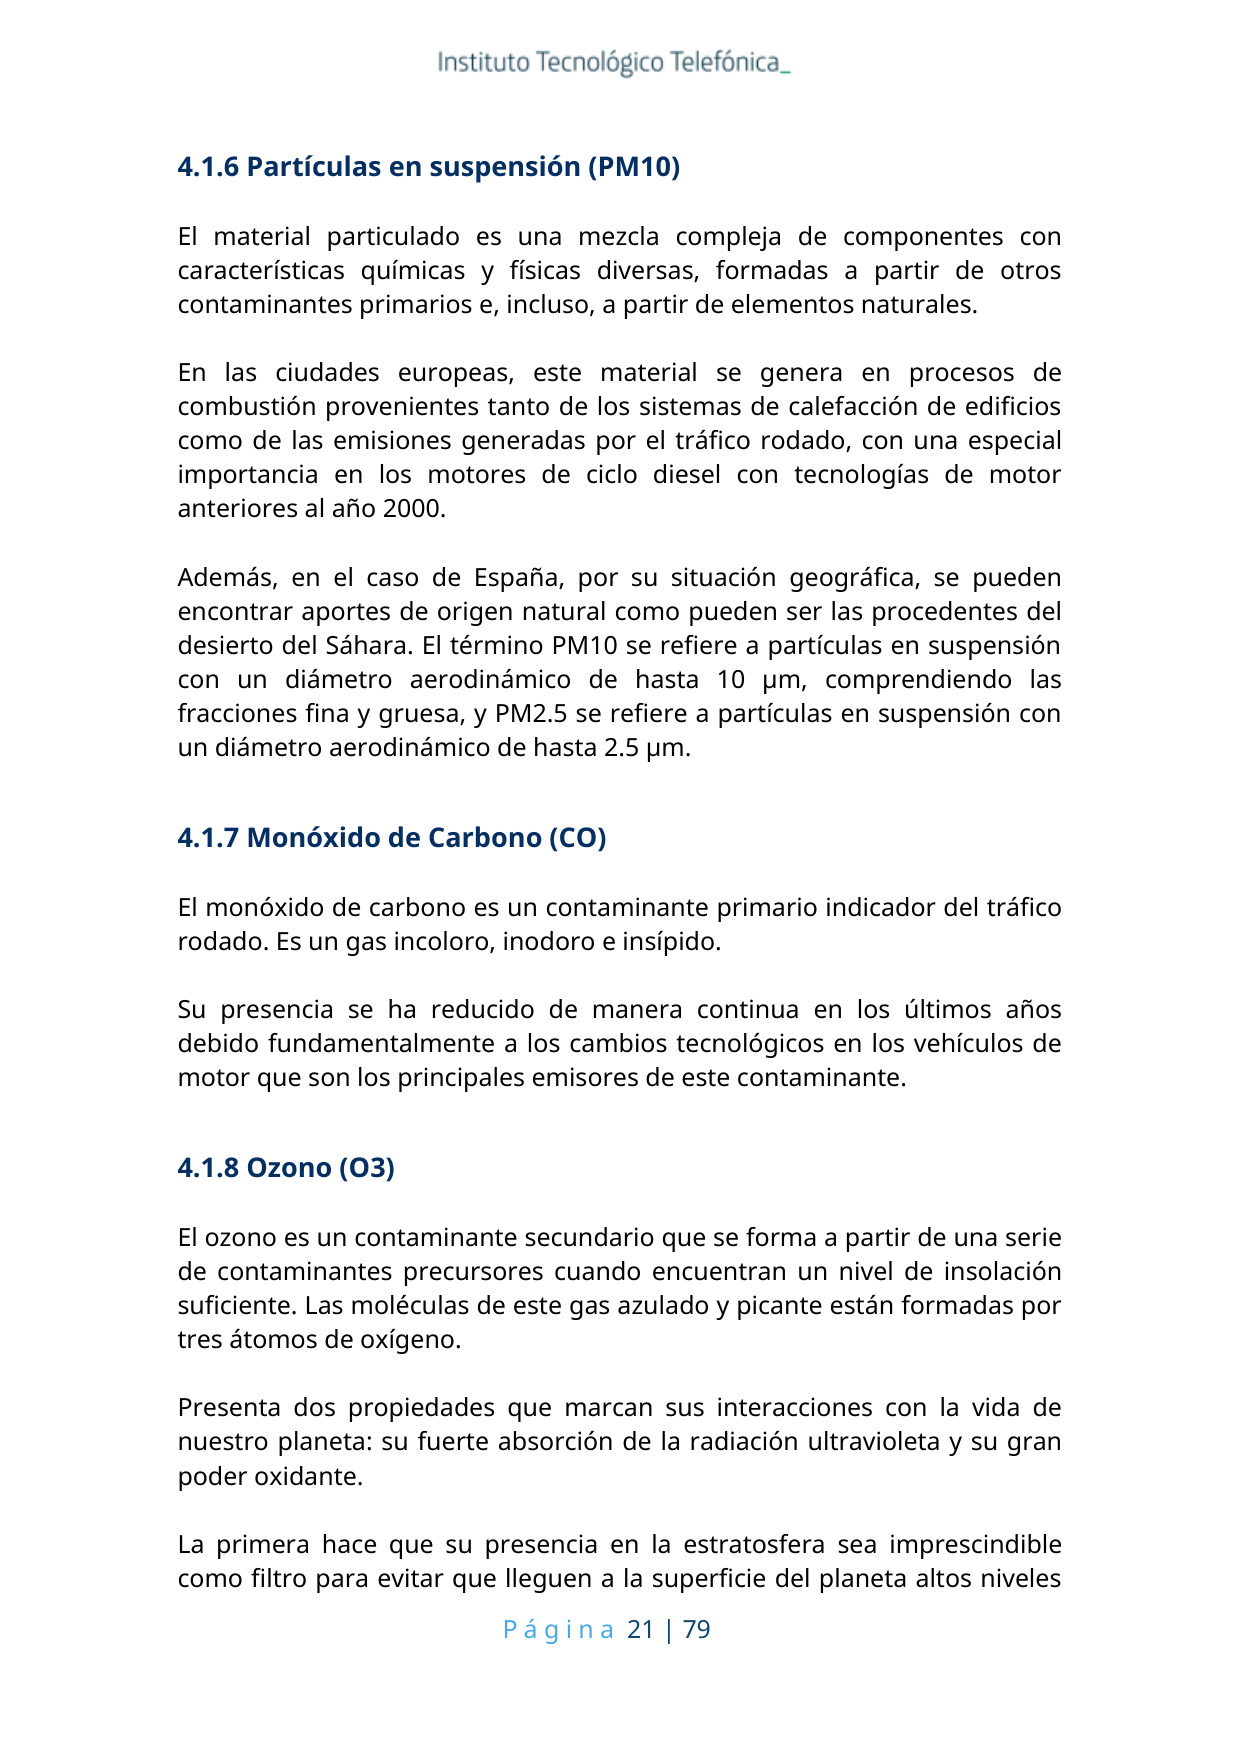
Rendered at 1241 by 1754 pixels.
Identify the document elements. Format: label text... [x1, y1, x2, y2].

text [177, 1526, 1063, 1594]
text Su presencia se ha reducido de manera continua en los últimos años debido fundamentalmente a los cambios tecnológicos en los vehículos de motor que son los principales emisores de este contaminante. [177, 992, 1063, 1094]
subtitle 4.1.6 Partículas en suspensión (PM10) [177, 148, 1063, 184]
text Además, en el caso de España, por su situación geográfica, se pueden encontrar aportes de origen natural como pueden ser las procedentes del desierto del Sáhara. El término PM10 se refiere a partículas en suspensión con un diámetro aerodinámico de hasta 10 μm, comprendiendo las fracciones fina y gruesa, y PM2.5 se refiere a partículas en suspensión con un diámetro aerodinámico de hasta 2.5 μm. [177, 559, 1063, 764]
subtitle 4.1.7 Monóxido de Carbono (CO) [177, 818, 1063, 855]
text El monóxido de carbono es un contaminante primario indicador del tráfico rodado. Es un gas incoloro, inodoro e insípido. [177, 889, 1063, 958]
text En las ciudades europeas, este material se genera en procesos de combustión provenientes tanto de los sistemas de calefacción de edificios como de las emisiones generadas por el tráfico rodado, con una especial importancia en los motores de ciclo diesel con tecnologías de motor anteriores al año 2000. [177, 355, 1063, 525]
text El ozono es un contaminante secundario que se forma a partir de una serie de contaminantes precursores cuando encuentran un nivel de insolación suficiente. Las moléculas de este gas azulado y picante están formadas por tres átomos de oxígeno. [177, 1220, 1063, 1356]
picture [433, 29, 807, 83]
subtitle 4.1.8 Ozono (O3) [177, 1149, 1063, 1186]
text Presenta dos propiedades que marcan sus interacciones con la vida de nuestro planeta: su fuerte absorción de la radiación ultravioleta y su gran poder oxidante. [177, 1390, 1063, 1492]
text El material particulado es una mezcla compleja de componentes con características químicas y físicas diversas, formadas a partir de otros contaminantes primarios e, incluso, a partir de elementos naturales. [177, 219, 1063, 321]
